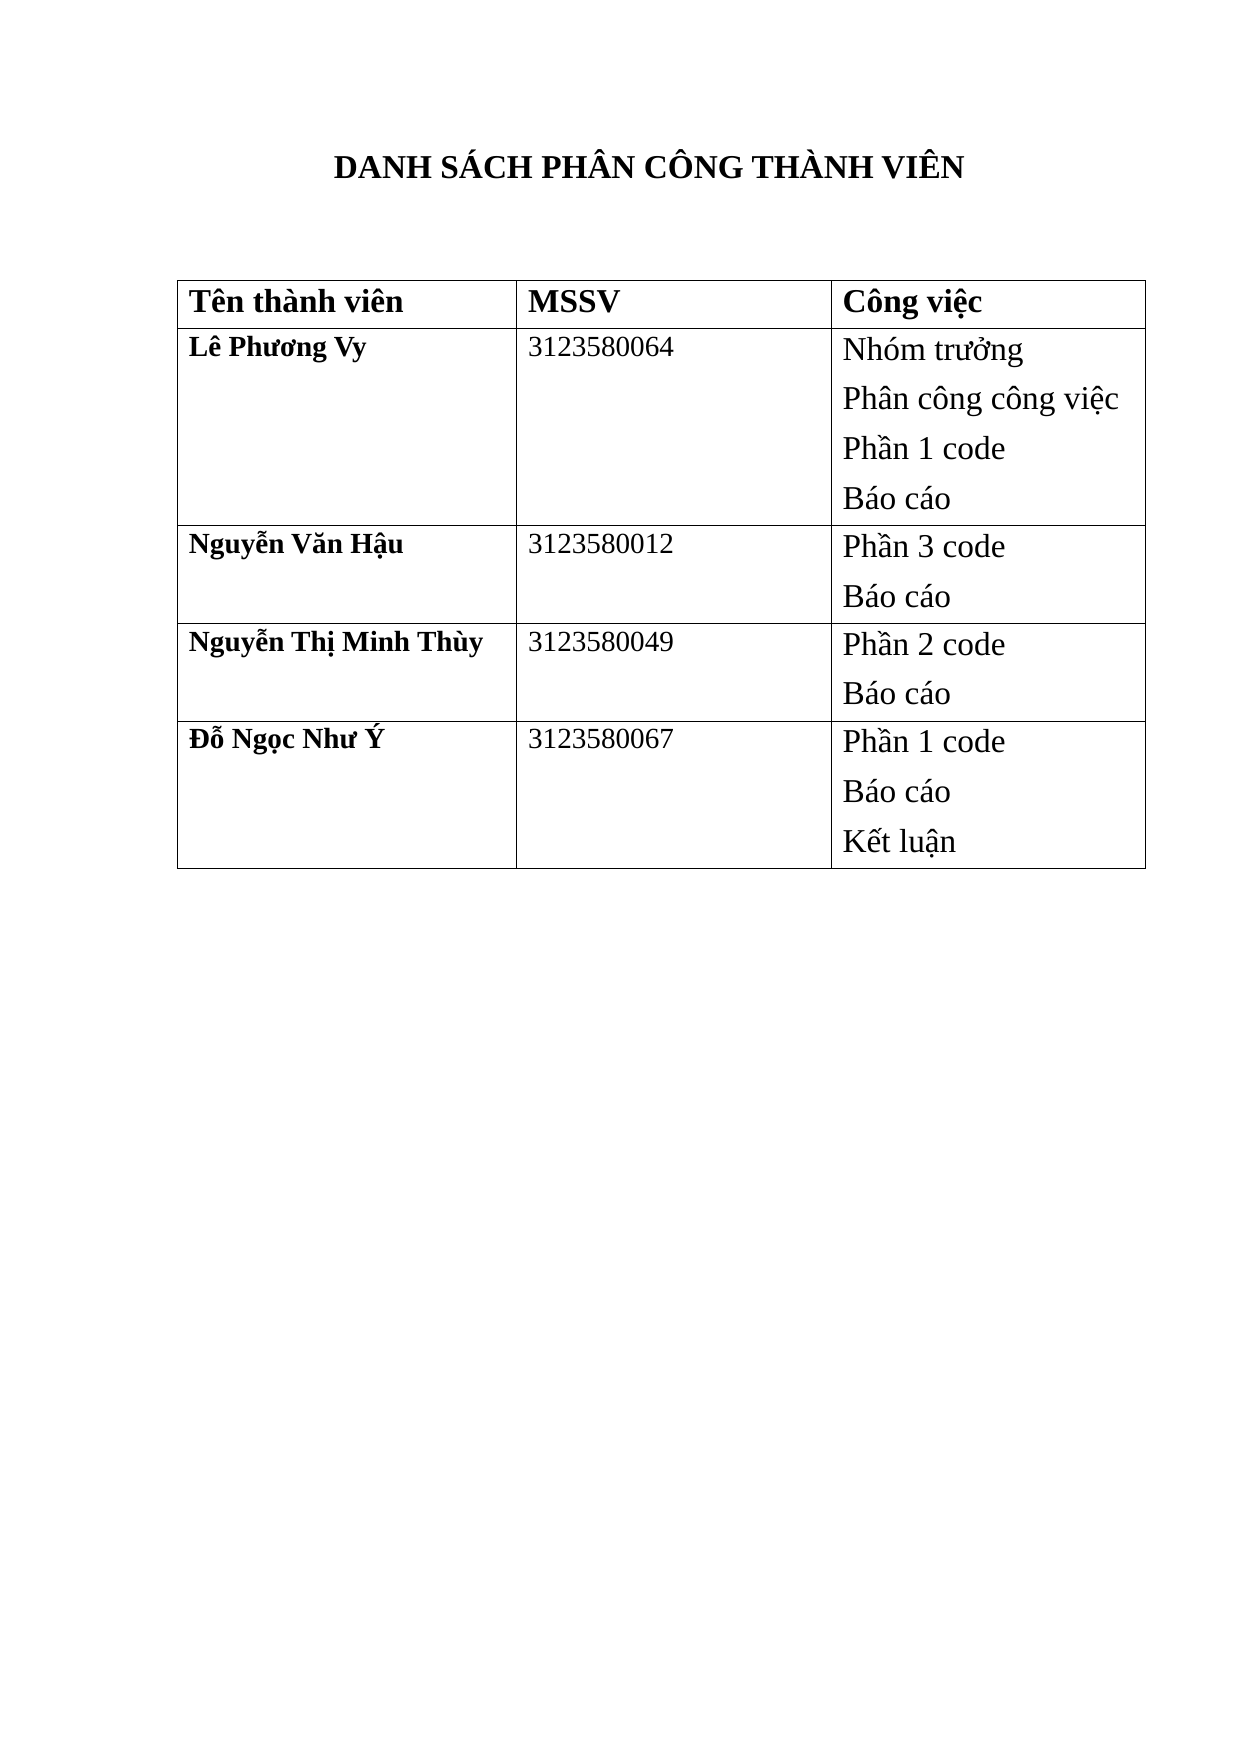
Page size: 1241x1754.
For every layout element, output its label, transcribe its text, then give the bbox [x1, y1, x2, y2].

table_cell 3123580049 [517, 624, 831, 721]
table_cell 3123580064 [517, 329, 831, 525]
table_cell Nhóm trưởng Phân công công việc Phần 1 code Báo cáo [832, 329, 1145, 525]
table_cell Nguyễn Thị Minh Thùy [178, 624, 516, 721]
table_header Công việc [832, 281, 1145, 328]
table_cell Nguyễn Văn Hậu [178, 526, 516, 623]
table_cell Đỗ Ngọc Như Ý [178, 722, 516, 868]
table_header Tên thành viên [178, 281, 516, 328]
text DANH SÁCH PHÂN CÔNG THÀNH VIÊN [177, 147, 1122, 185]
table_cell Phần 1 code Báo cáo Kết luận [832, 722, 1145, 868]
table_cell Lê Phương Vy [178, 329, 516, 525]
table_cell Phần 2 code Báo cáo [832, 624, 1145, 721]
table_header MSSV [517, 281, 831, 328]
table_cell 3123580067 [517, 722, 831, 868]
table_cell Phần 3 code Báo cáo [832, 526, 1145, 623]
table_cell 3123580012 [517, 526, 831, 623]
